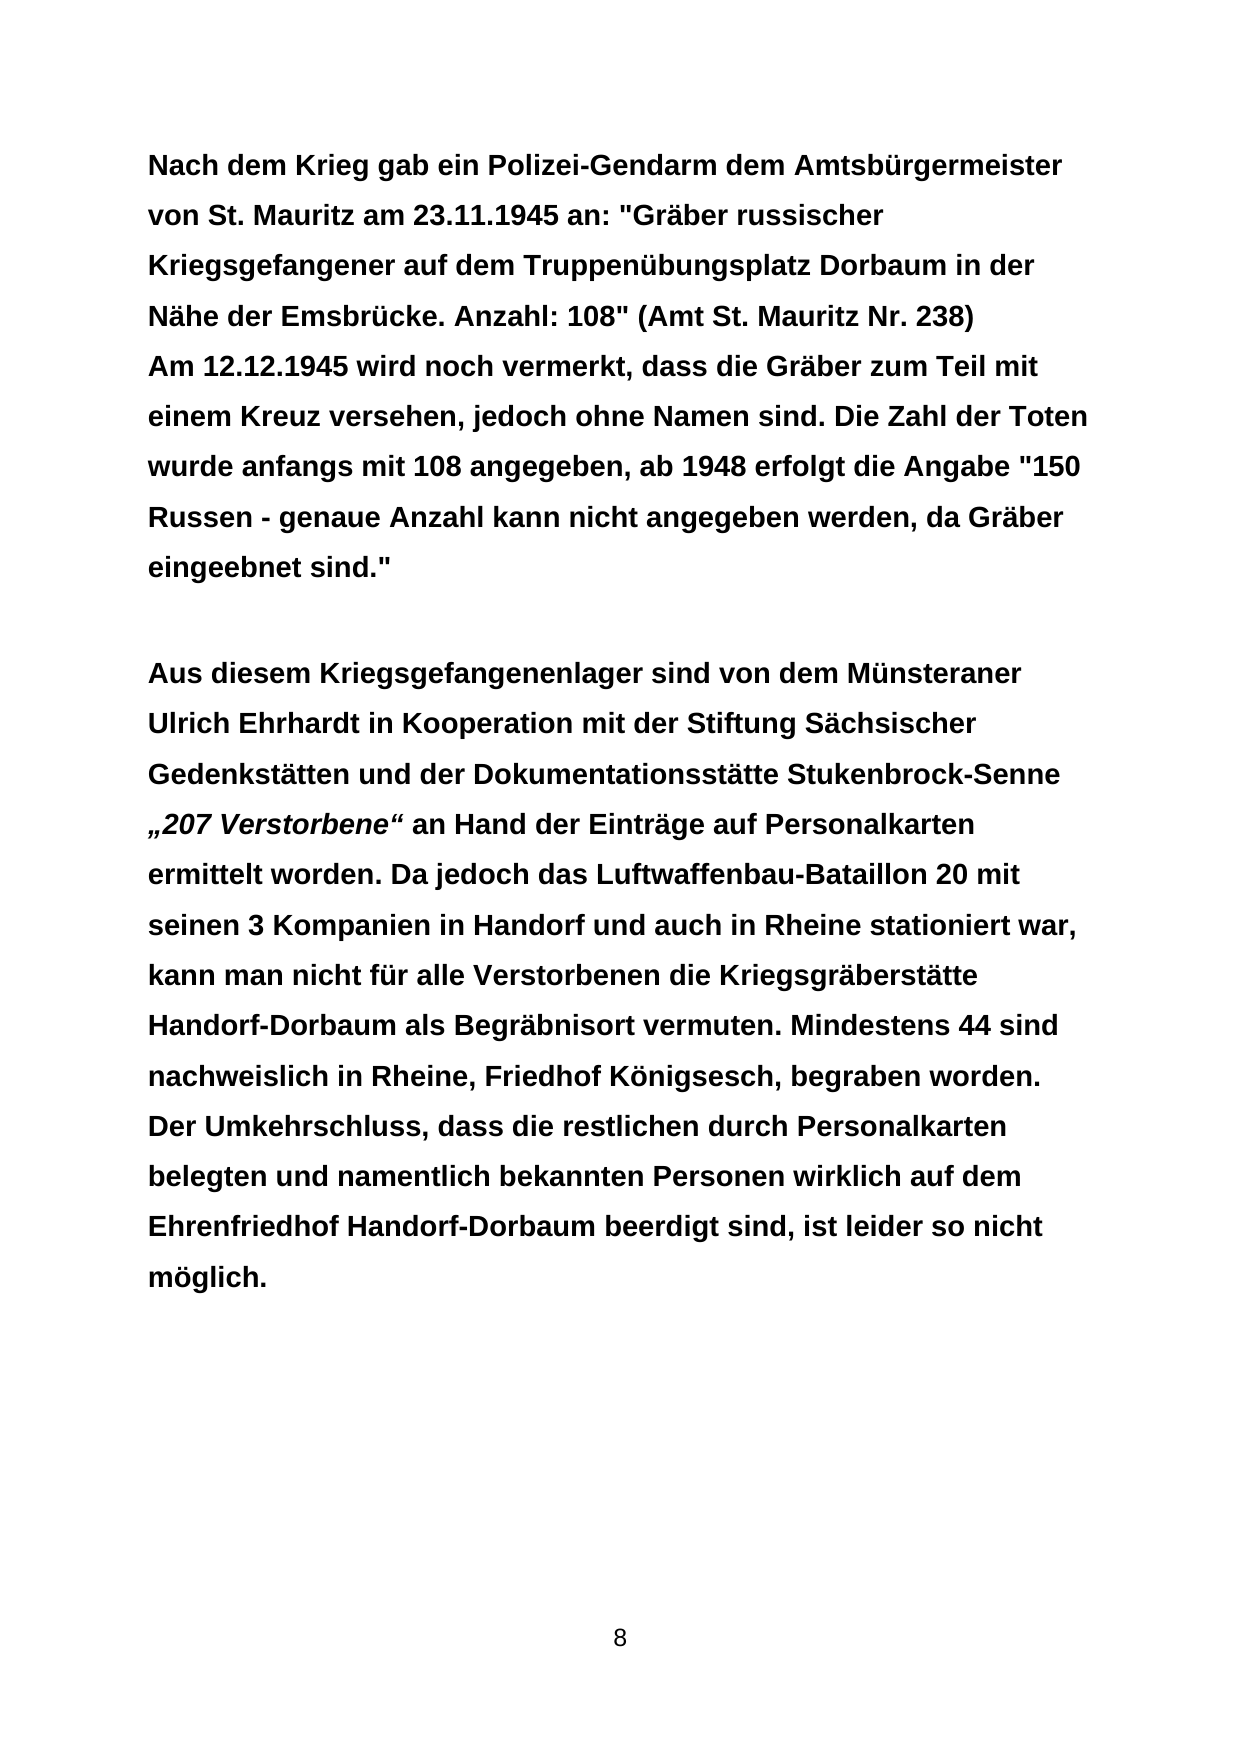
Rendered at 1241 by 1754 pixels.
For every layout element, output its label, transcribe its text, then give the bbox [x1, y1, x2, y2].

text Nach dem Krieg gab ein Polizei-Gendarm dem Amtsbürgermeister von St. Mauritz am 23.11.1945 an: "Gräber russischer Kriegsgefangener auf dem Truppenübungsplatz Dorbaum in der Nähe der Emsbrücke. Anzahl: 108" (Amt St. Mauritz Nr. 238) Am 12.12.1945 wird noch vermerkt, dass die Gräber zum Teil mit einem Kreuz versehen, jedoch ohne Namen sind. Die Zahl der Toten wurde anfangs mit 108 angegeben, ab 1948 erfolgt die Angabe "150 Russen - genaue Anzahl kann nicht angegeben werden, da Gräber eingeebnet sind." [148, 148, 1093, 584]
text Aus diesem Kriegsgefangenenlager sind von dem Münsteraner Ulrich Ehrhardt in Kooperation mit der Stiftung Sächsischer Gedenkstätten und der Dokumentationsstätte Stukenbrock-Senne „207 Verstorbene“ an Hand der Einträge auf Personalkarten ermittelt worden. Da jedoch das Luftwaffenbau-Bataillon 20 mit seinen 3 Kompanien in Handorf und auch in Rheine stationiert war, kann man nicht für alle Verstorbenen die Kriegsgräberstätte Handorf-Dorbaum als Begräbnisort vermuten. Mindestens 44 sind nachweislich in Rheine, Friedhof Königsesch, begraben worden. Der Umkehrschluss, dass die restlichen durch Personalkarten belegten und namentlich bekannten Personen wirklich auf dem Ehrenfriedhof Handorf-Dorbaum beerdigt sind, ist leider so nicht möglich. [148, 656, 1093, 1293]
